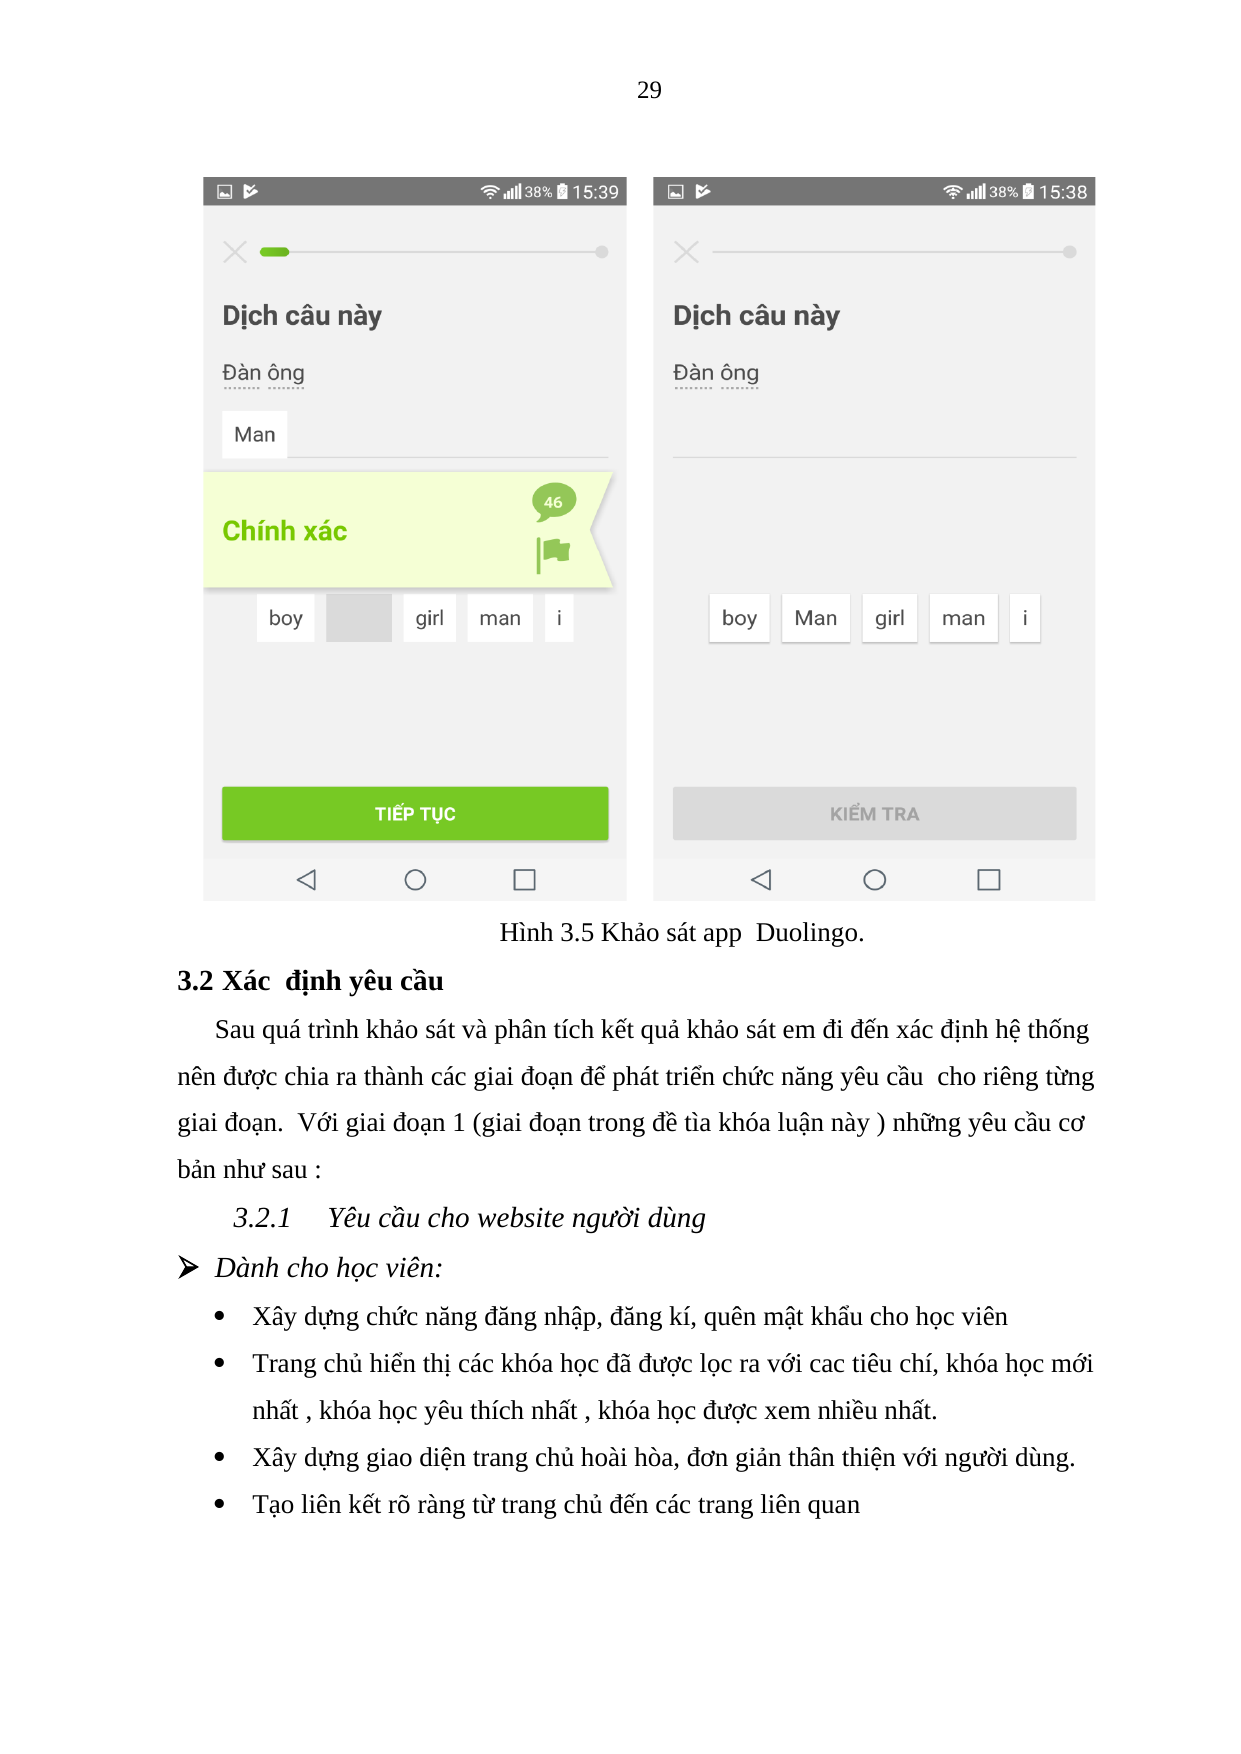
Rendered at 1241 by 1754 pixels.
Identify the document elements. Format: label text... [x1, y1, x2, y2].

picture [203, 177, 627, 901]
list Hình 3.5 Khảo sát app Duolingo. [177, 916, 1122, 947]
list Sau quá trình khảo sát và phân tích kết quả khảo sát em đi đến xác định hệ thống nên được chia ra thành các giai đoạn để phát triển chức năng yêu cầu cho riêng từng giai đoạn. Với giai đoạn 1 (giai đoạn trong đề tìa khóa luận này ) những yêu cầu cơ bản như sau : [177, 1013, 1122, 1184]
list Yêu cầu cho website người dùng [233, 1200, 1122, 1233]
list Dành cho học viên: [177, 1250, 1122, 1284]
list Xây dựng chức năng đăng nhập, đăng kí, quên mật khẩu cho học viên [214, 1301, 1122, 1332]
list Tạo liên kết rõ ràng từ trang chủ đến các trang liên quan [214, 1488, 1122, 1519]
list Trang chủ hiển thị các khóa học đã được lọc ra với cac tiêu chí, khóa học mới nhất , khóa học yêu thích nhất , khóa học được xem nhiều nhất. [214, 1347, 1122, 1425]
list Xây dựng giao diện trang chủ hoài hòa, đơn giản thân thiện với người dùng. [214, 1441, 1122, 1472]
picture [653, 177, 1096, 901]
list Xác định yêu cầu [177, 963, 1122, 996]
